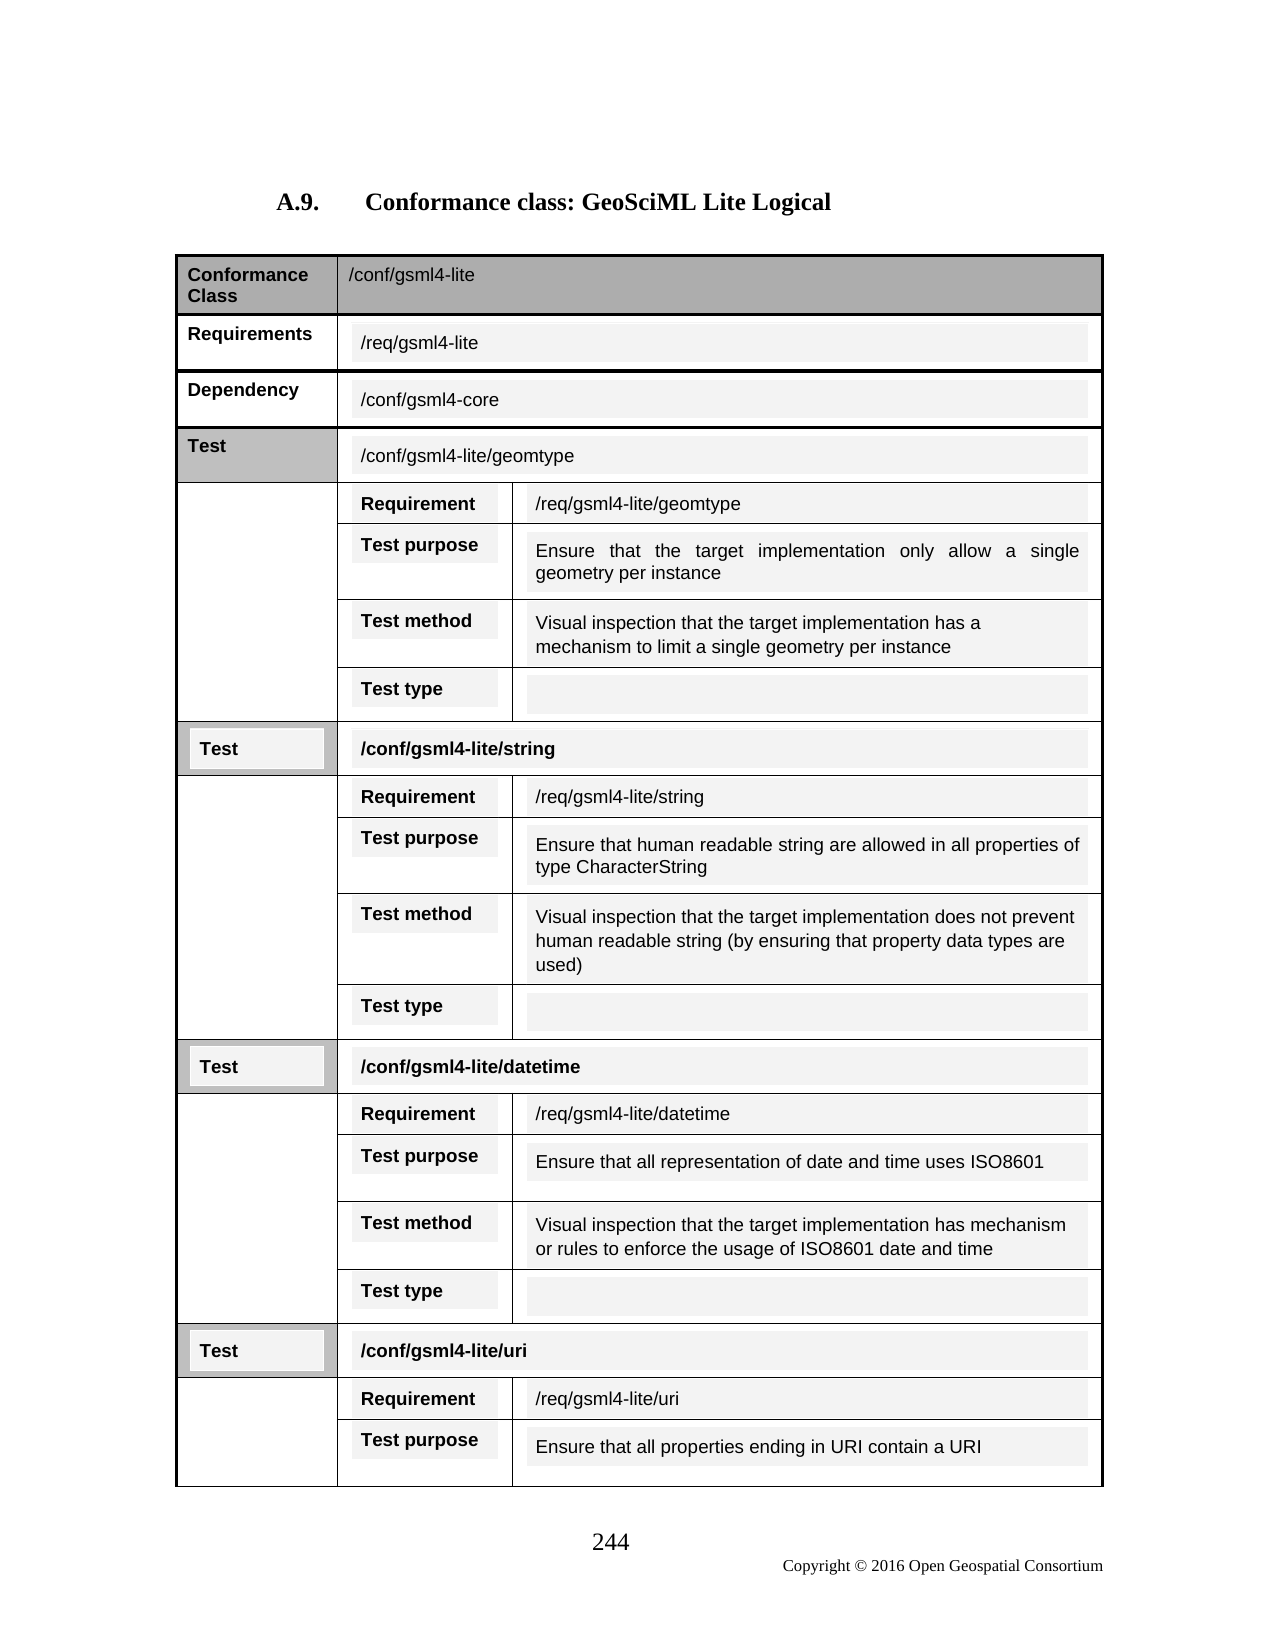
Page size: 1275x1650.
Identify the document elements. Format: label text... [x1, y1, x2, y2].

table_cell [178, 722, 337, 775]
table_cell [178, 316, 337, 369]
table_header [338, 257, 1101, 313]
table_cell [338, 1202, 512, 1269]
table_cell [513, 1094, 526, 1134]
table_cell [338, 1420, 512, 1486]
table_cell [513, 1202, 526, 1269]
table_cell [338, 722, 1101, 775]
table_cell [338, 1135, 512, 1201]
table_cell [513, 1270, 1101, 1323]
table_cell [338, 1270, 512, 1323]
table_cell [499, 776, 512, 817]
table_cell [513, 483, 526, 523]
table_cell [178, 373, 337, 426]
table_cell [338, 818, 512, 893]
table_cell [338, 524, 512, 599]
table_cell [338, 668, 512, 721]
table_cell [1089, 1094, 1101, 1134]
text Conformance class: GeoSciML Lite Logical [276, 187, 1034, 216]
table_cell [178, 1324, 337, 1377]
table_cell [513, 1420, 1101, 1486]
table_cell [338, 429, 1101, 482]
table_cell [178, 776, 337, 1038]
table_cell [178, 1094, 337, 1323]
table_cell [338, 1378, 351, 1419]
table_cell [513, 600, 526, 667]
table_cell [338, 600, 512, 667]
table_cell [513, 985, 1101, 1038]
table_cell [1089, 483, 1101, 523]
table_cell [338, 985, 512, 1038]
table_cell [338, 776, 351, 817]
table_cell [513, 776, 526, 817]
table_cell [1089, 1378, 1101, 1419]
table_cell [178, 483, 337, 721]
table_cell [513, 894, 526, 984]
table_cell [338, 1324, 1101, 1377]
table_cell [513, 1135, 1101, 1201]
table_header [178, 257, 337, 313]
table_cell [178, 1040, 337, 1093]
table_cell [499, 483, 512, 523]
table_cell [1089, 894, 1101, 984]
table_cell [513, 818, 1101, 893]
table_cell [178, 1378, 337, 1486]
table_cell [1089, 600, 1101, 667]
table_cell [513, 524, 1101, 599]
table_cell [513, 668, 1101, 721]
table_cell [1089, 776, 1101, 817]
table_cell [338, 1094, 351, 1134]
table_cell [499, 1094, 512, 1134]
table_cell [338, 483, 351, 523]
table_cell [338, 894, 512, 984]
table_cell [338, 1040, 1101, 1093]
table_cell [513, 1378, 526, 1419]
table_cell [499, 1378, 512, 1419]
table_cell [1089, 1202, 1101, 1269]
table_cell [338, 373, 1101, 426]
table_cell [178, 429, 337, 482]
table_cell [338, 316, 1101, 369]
